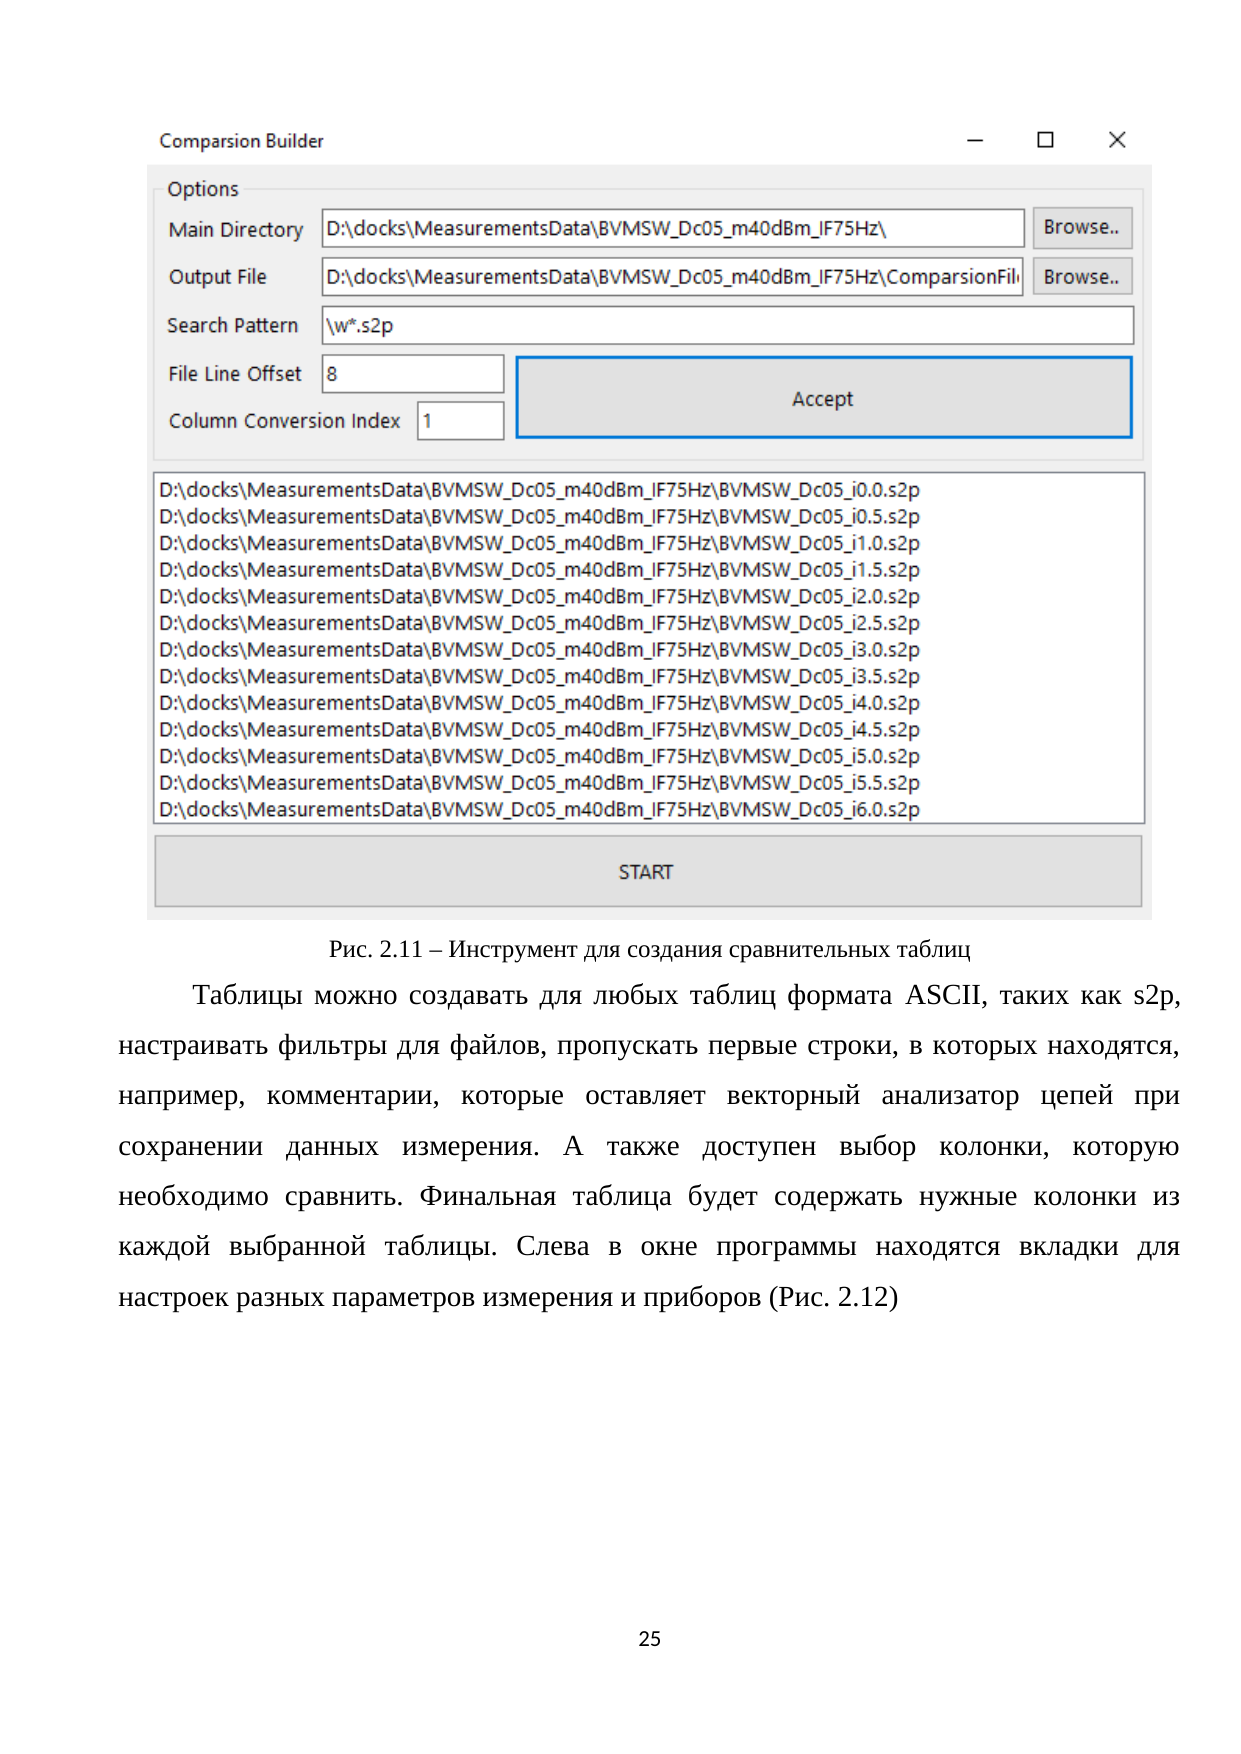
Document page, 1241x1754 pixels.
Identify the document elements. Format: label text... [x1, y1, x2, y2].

text Рис. 2.11 – Инструмент для создания сравнительных таблиц [118, 934, 1181, 962]
text Таблицы можно создавать для любых таблиц формата ASCII, таких как s2p, настраивать фильтры для файлов, пропускать первые строки, в которых находятся, например, комментарии, которые оставляет векторный анализатор цепей при сохранении данных измерения. А также доступен выбор колонки, которую необходимо сравнить. Финальная таблица будет содержать нужные колонки из каждой выбранной таблицы. Слева в окне программы находятся вкладки для настроек разных параметров измерения и приборов (Рис. 2.12) [118, 977, 1181, 1312]
picture [147, 118, 1152, 920]
